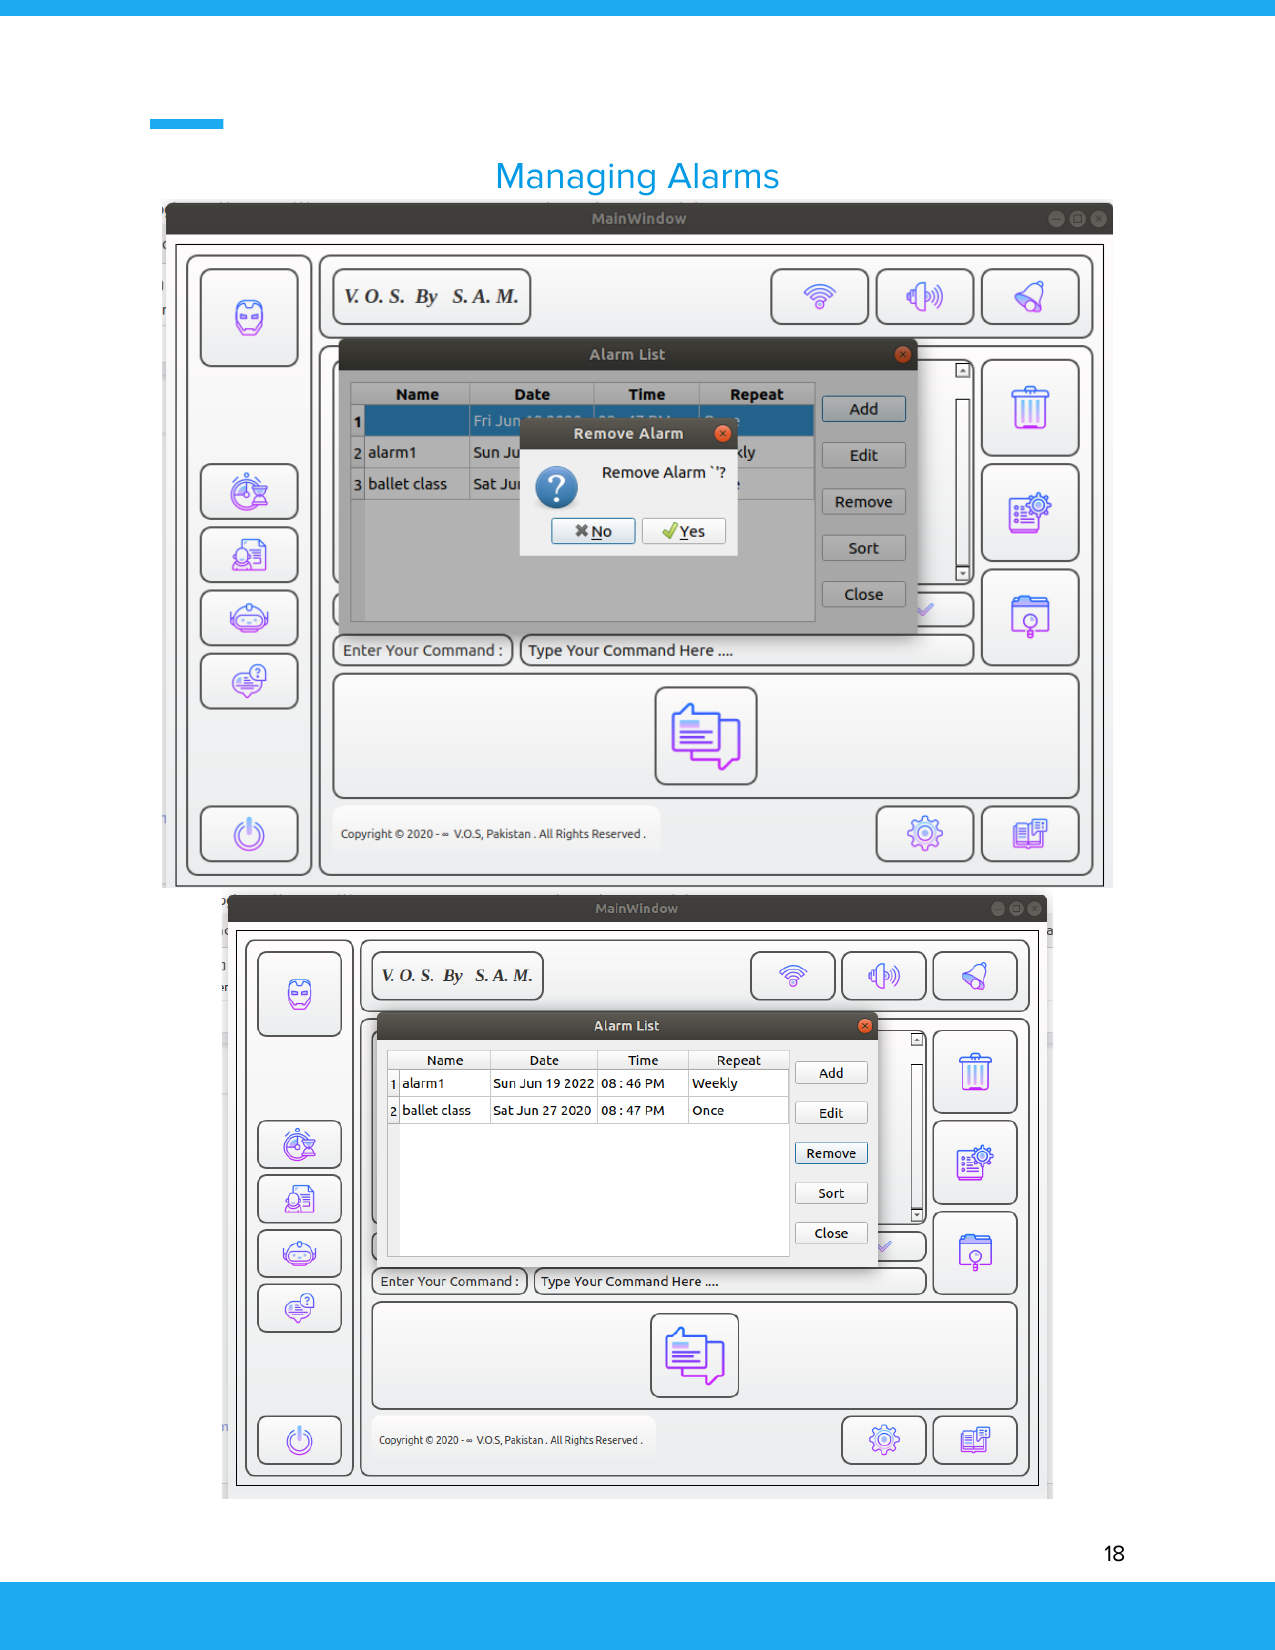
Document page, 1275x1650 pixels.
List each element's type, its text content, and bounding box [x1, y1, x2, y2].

picture [0, 0, 1275, 16]
picture [162, 199, 1113, 1499]
picture [150, 119, 224, 129]
picture [0, 1582, 1275, 1650]
